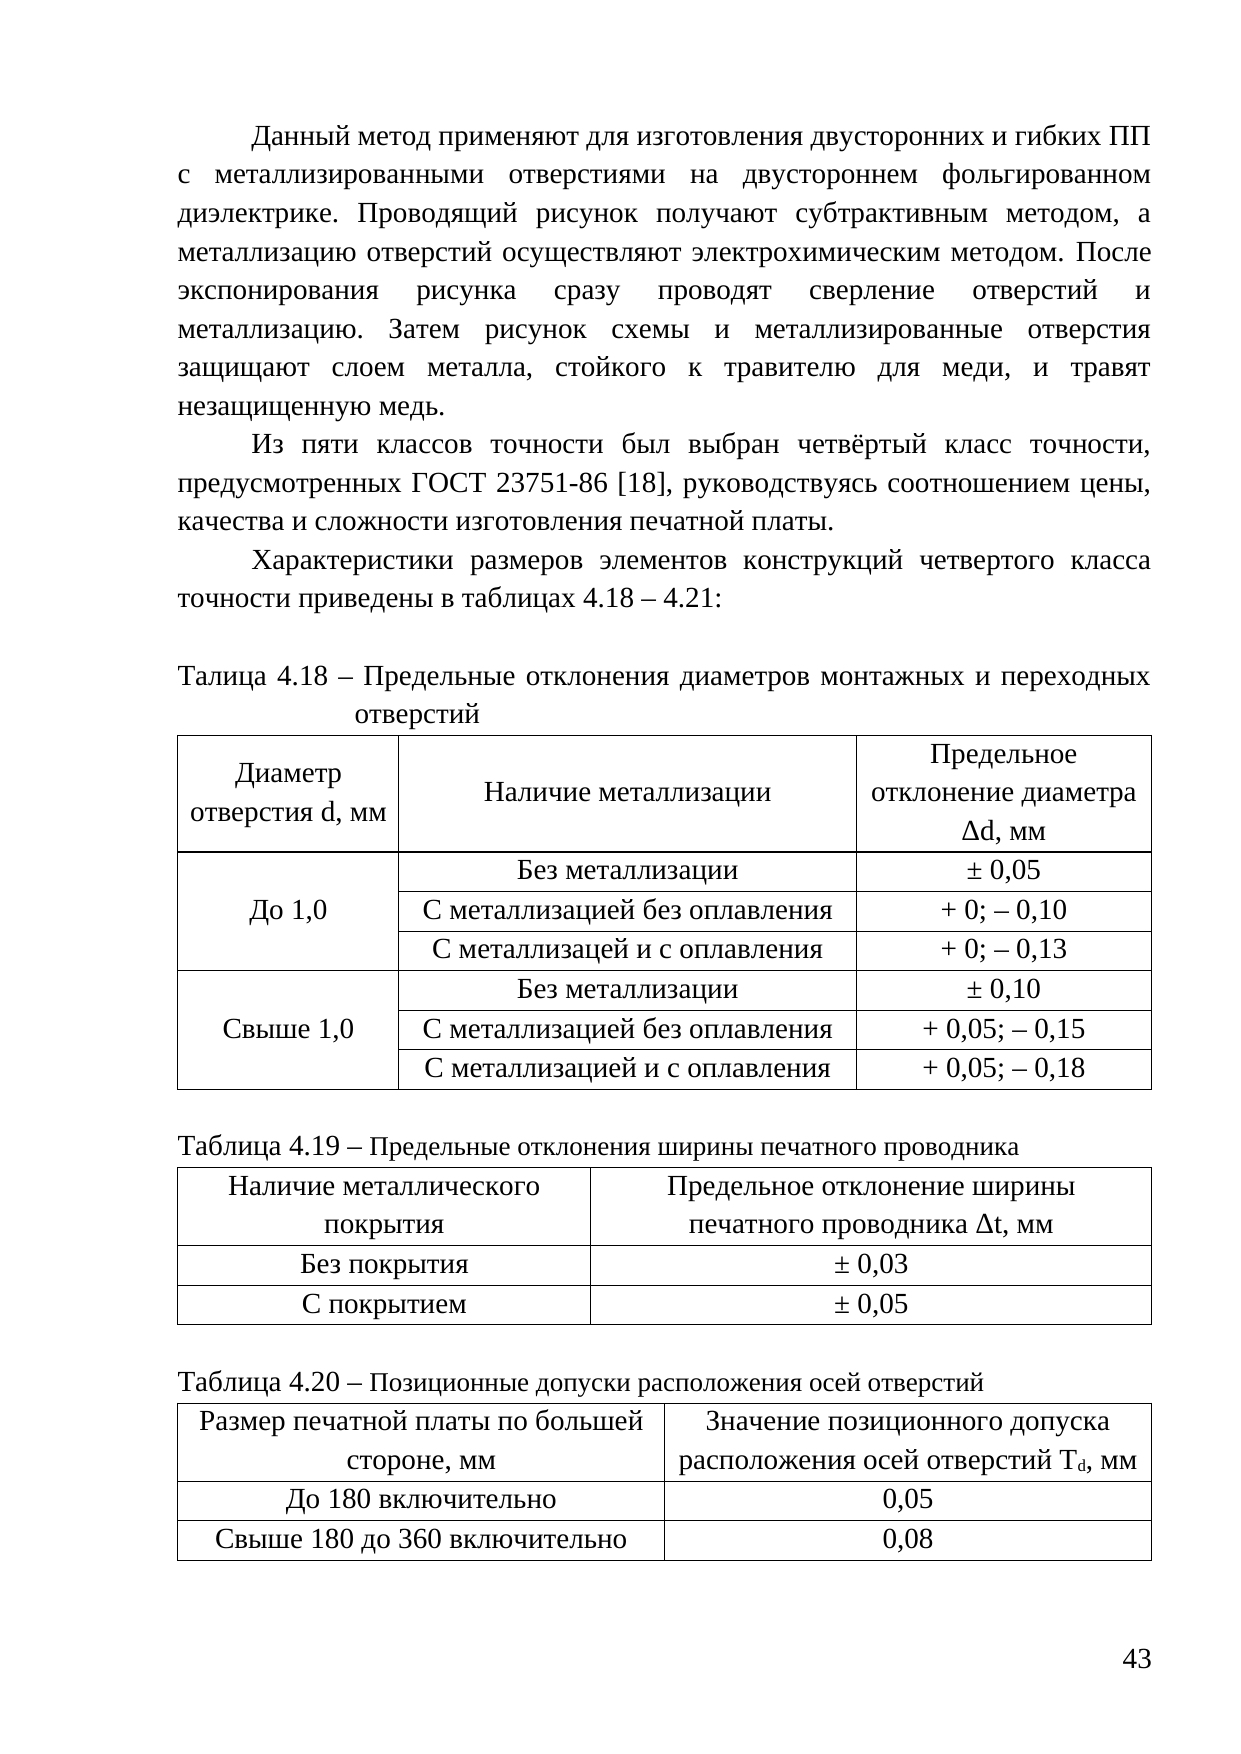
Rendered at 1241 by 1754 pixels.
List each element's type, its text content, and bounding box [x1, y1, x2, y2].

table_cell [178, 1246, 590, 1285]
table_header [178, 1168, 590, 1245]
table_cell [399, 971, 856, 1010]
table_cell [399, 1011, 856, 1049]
text Из пяти классов точности был выбран четвёртый класс точности, предусмотренных ГОСТ 23751-86 [18], руководствуясь соотношением цены, качества и сложности изготовления печатной платы. [177, 426, 1152, 537]
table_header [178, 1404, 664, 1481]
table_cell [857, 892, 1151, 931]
text Данный метод применяют для изготовления двусторонних и гибких ПП с металлизированными отверстиями на двустороннем фольгированном диэлектрике. Проводящий рисунок получают субтрактивным методом, а металлизацию отверстий осуществляют электрохимическим методом. После экспонирования рисунка сразу проводят сверление отверстий и металлизацию. Затем рисунок схемы и металлизированные отверстия защищают слоем металла, стойкого к травителю для меди, и травят незащищенную медь. [177, 118, 1152, 421]
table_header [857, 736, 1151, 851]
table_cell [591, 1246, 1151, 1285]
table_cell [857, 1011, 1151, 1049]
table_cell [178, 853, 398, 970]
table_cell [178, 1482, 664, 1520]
text Талица 4.18 – Предельные отклонения диаметров монтажных и переходных отверстий [177, 658, 1152, 730]
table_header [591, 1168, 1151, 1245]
text Таблица 4.19 – Предельные отклонения ширины печатного проводника [177, 1128, 1152, 1162]
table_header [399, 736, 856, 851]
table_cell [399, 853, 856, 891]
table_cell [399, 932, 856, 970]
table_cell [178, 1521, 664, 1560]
text Характеристики размеров элементов конструкций четвертого класса точности приведены в таблицах 4.18 – 4.21: [177, 542, 1152, 614]
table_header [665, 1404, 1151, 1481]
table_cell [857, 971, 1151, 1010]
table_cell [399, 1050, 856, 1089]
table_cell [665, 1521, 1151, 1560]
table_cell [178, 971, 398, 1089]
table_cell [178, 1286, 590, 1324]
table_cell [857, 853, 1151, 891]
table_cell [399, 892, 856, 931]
text Таблица 4.20 – Позиционные допуски расположения осей отверстий [177, 1364, 1152, 1397]
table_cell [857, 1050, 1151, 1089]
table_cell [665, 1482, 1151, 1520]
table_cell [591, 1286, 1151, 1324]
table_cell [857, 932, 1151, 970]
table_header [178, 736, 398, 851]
